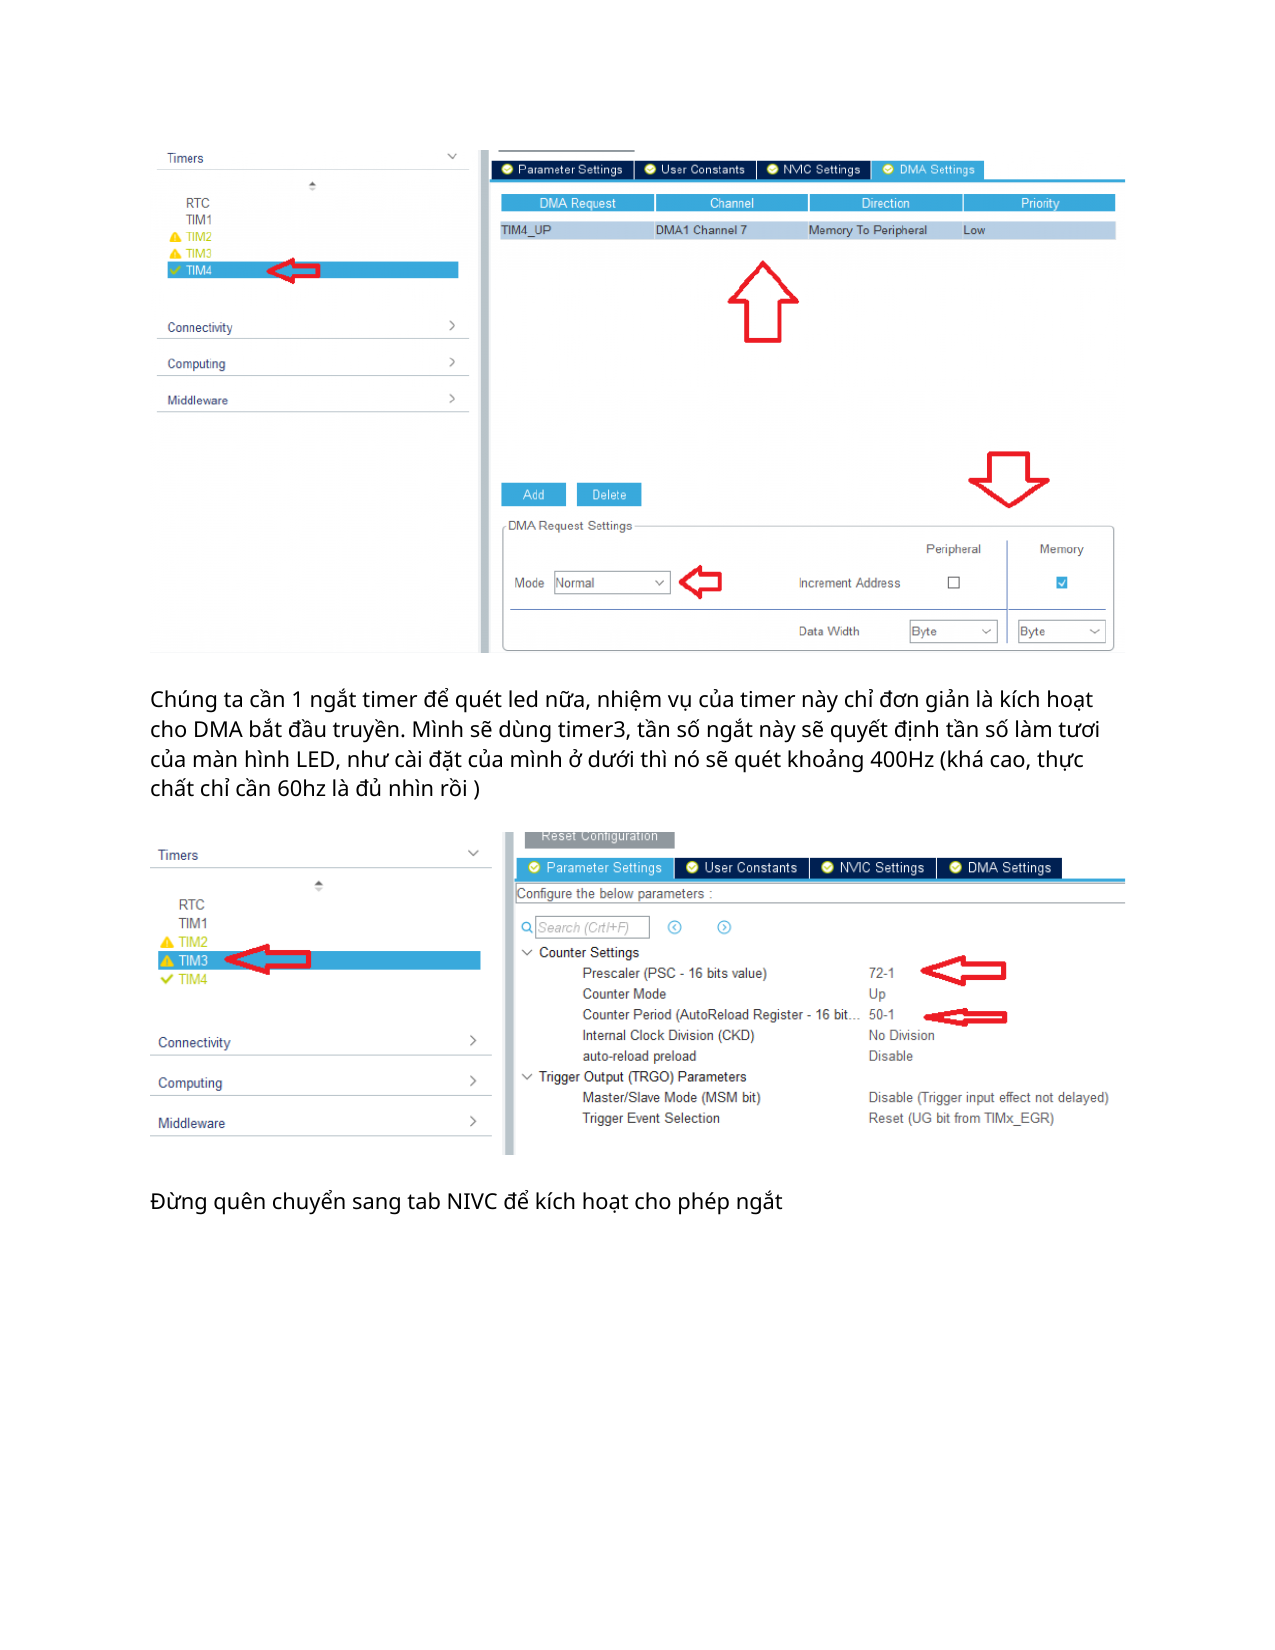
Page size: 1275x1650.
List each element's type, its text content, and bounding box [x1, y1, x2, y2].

picture [150, 150, 1125, 653]
picture [150, 832, 1125, 1155]
text Chúng ta cần 1 ngắt timer để quét led nữa, nhiệm vụ của timer này chỉ đơn giản là kích hoạt cho DMA bắt đầu truyền. Mình sẽ dùng timer3, tần số ngắt này sẽ quyết định tần số làm tươi của màn hình LED, như cài đặt của mình ở dưới thì nó sẽ quét khoảng 400Hz (khá cao, thực chất chỉ cần 60hz là đủ nhìn rồi ) [150, 684, 1125, 803]
text Đừng quên chuyển sang tab NIVC để kích hoạt cho phép ngắt [150, 1186, 1125, 1216]
